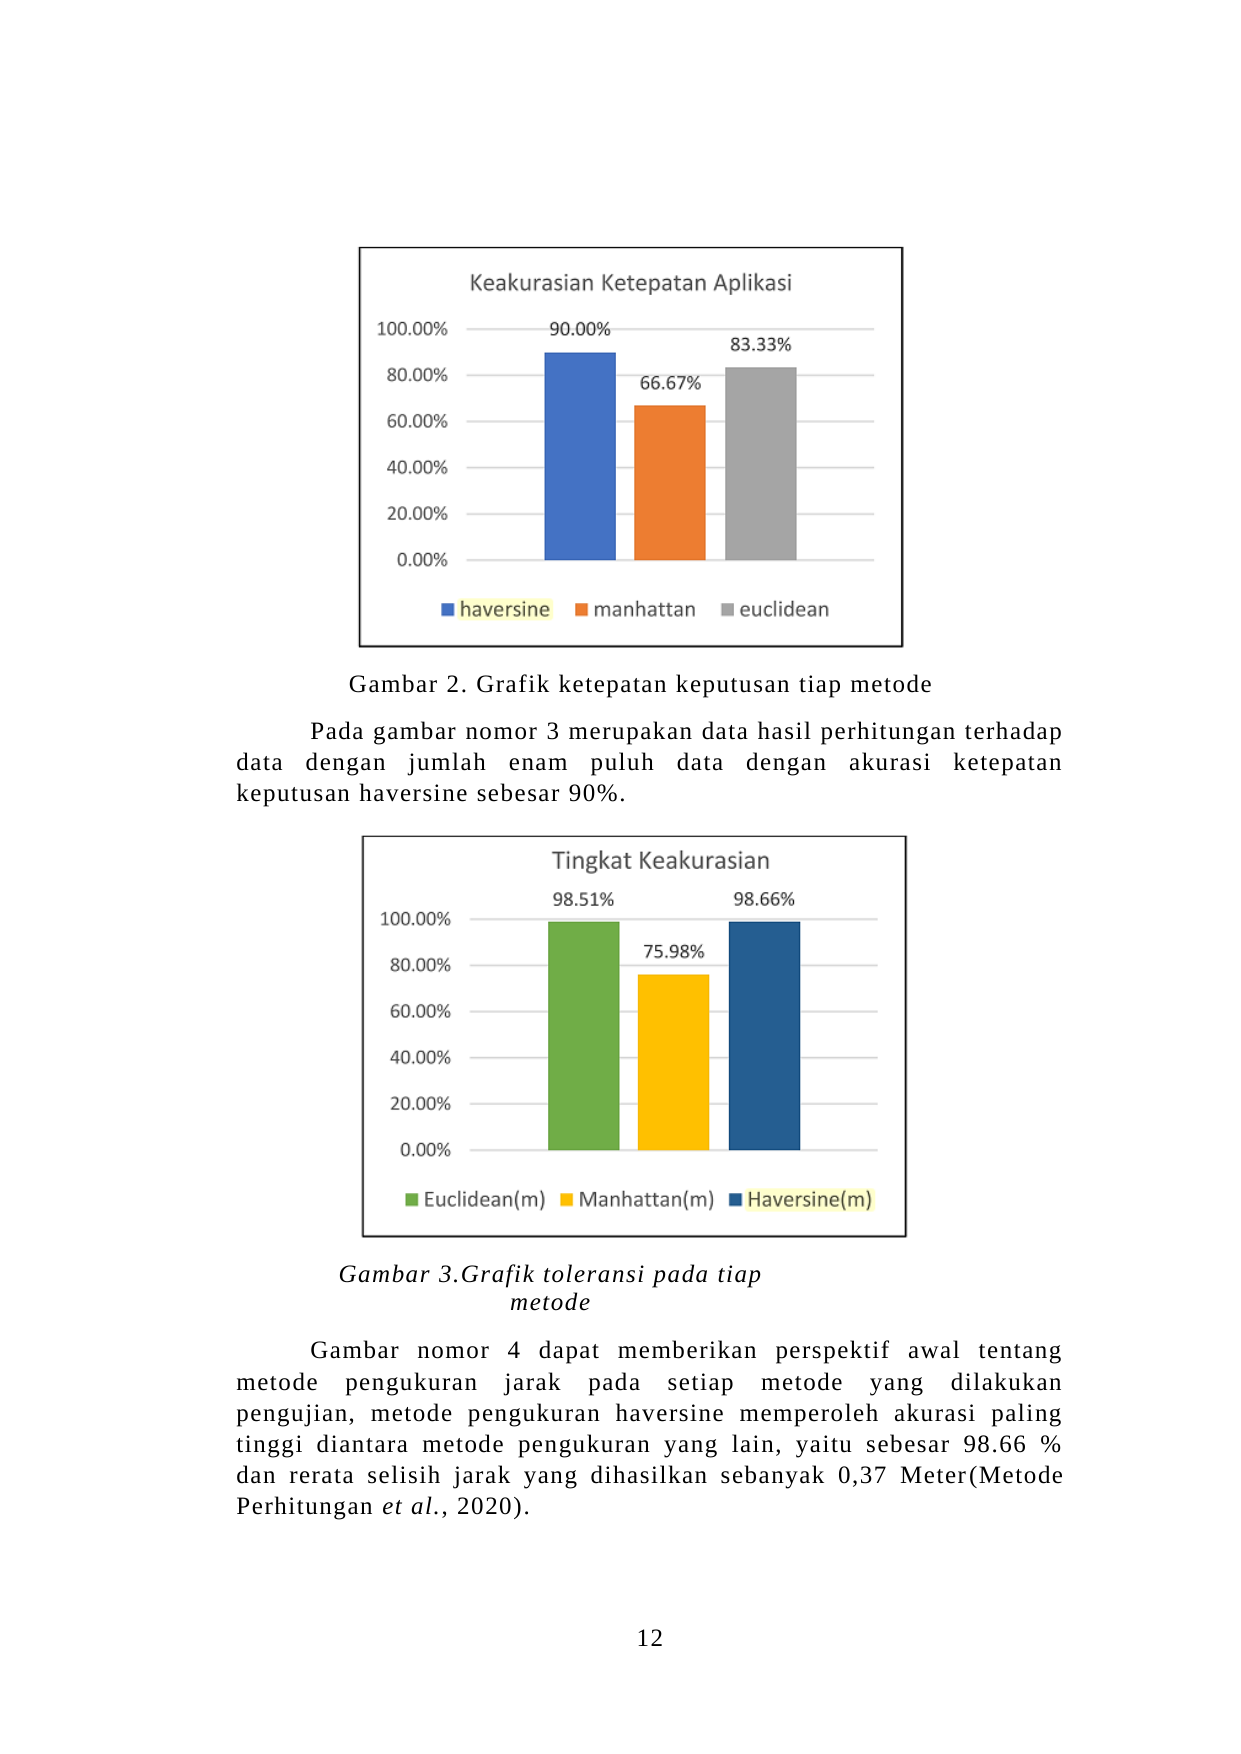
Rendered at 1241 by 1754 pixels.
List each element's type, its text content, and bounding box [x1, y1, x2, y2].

subtitle Gambar nomor 4 dapat memberikan perspektif awal tentang metode pengukuran jarak pada setiap metode yang dilakukan pengujian, metode pengukuran haversine memperoleh akurasi paling tinggi diantara metode pengukuran yang lain, yaitu sebesar 98.66 % dan rerata selisih jarak yang dihasilkan sebanyak 0,37 Meter(Metode Perhitungan et al., 2020). [236, 1336, 1063, 1519]
picture [348, 236, 911, 650]
picture [354, 826, 911, 1240]
subtitle Pada gambar nomor 3 merupakan data hasil perhitungan terhadap data dengan jumlah enam puluh data dengan akurasi ketepatan keputusan haversine sebesar 90%. [236, 716, 1063, 807]
